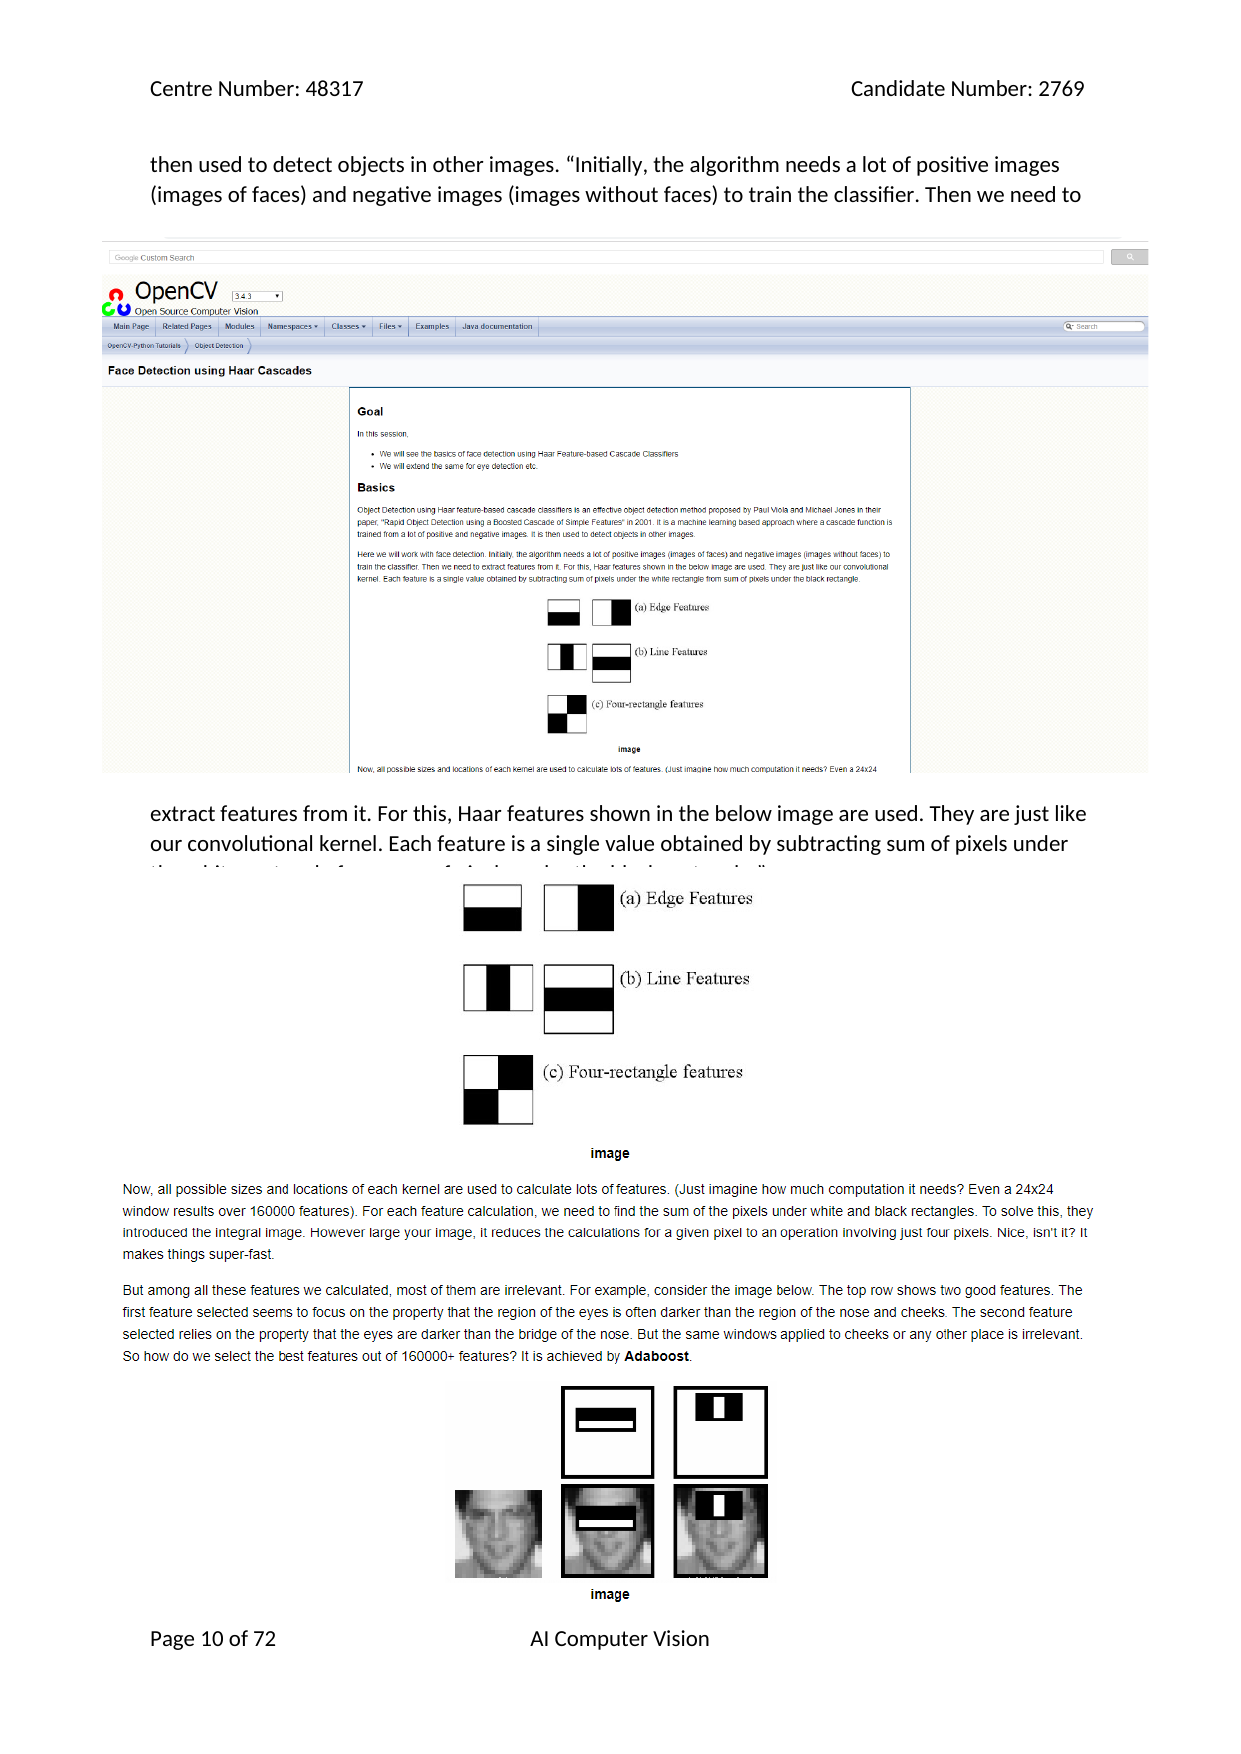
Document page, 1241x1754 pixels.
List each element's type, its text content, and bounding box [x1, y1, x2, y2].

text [150, 150, 1090, 237]
